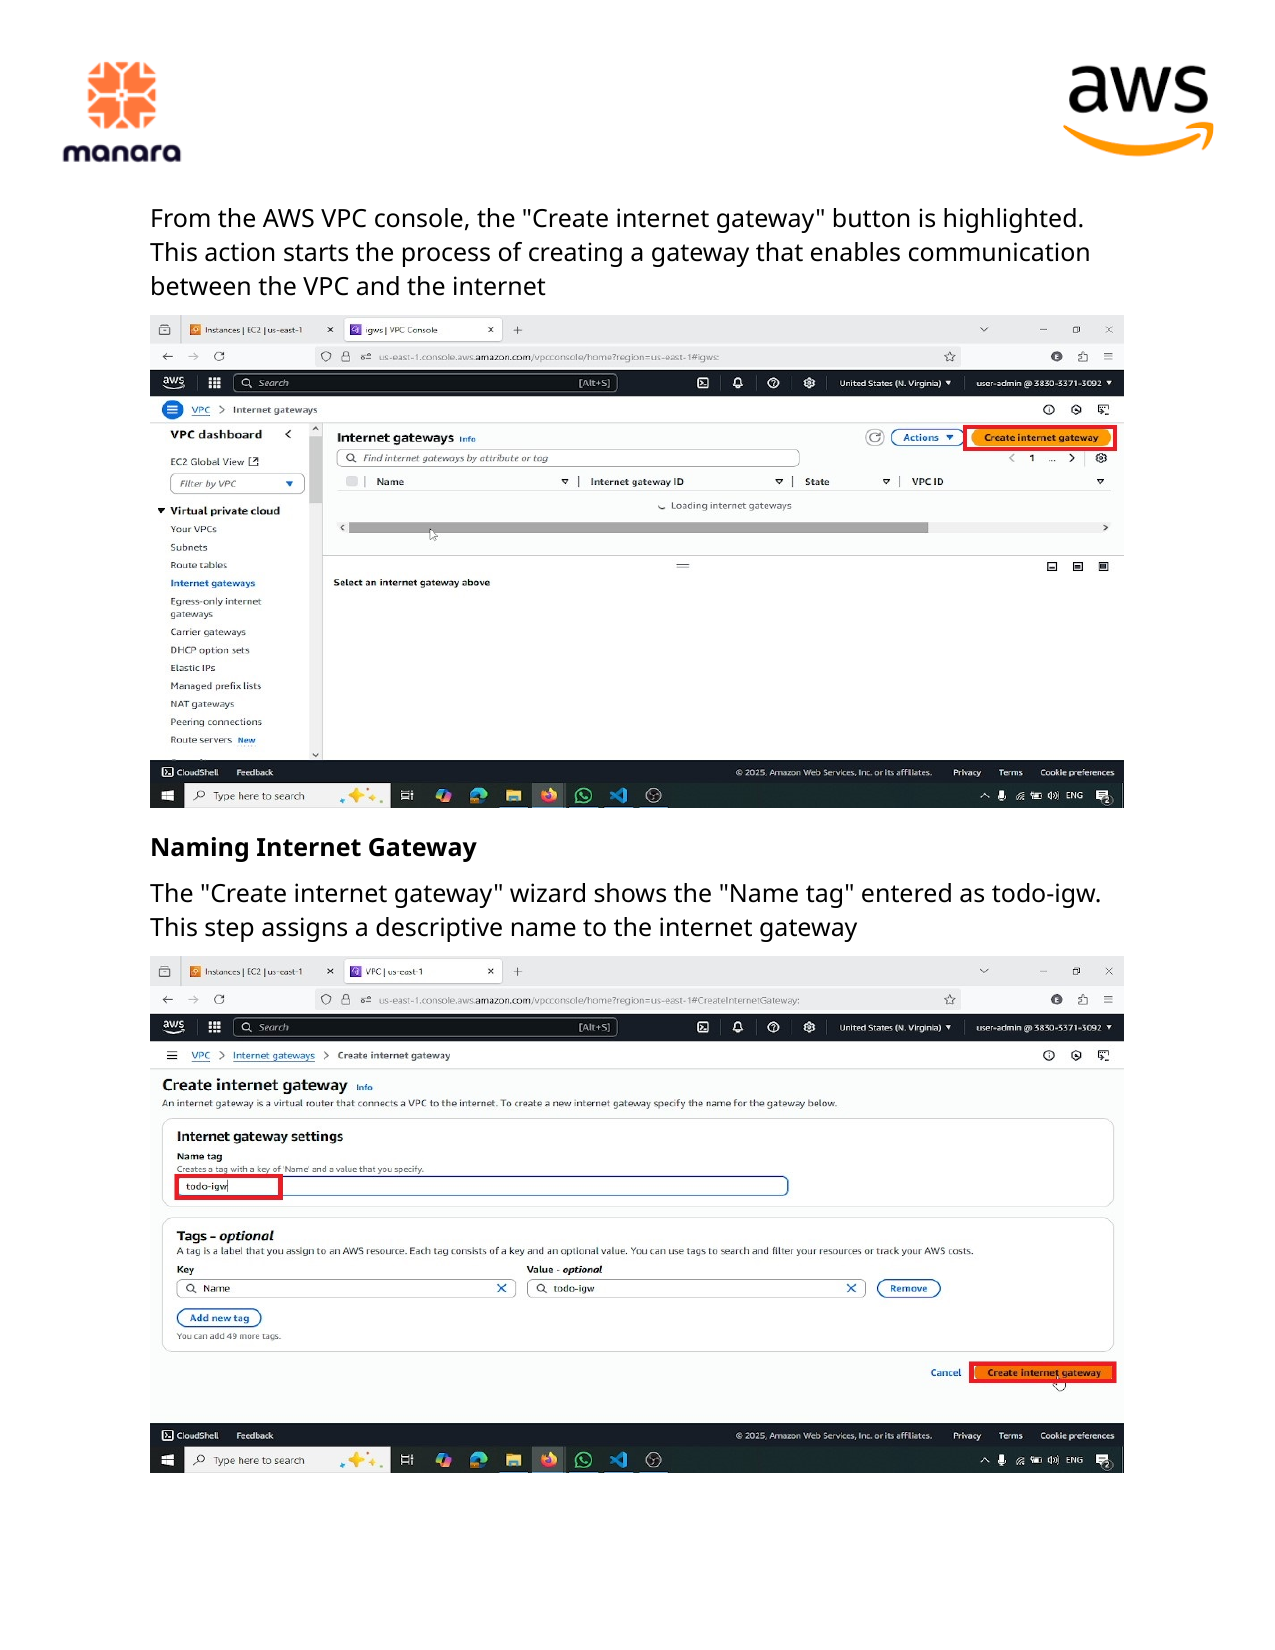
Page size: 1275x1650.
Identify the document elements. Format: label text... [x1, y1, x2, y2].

picture [150, 315, 1124, 808]
text Naming Internet Gateway [150, 829, 1125, 863]
picture [1063, 28, 1214, 179]
picture [33, 23, 211, 201]
text The "Create internet gateway" wizard shows the "Name tag" entered as todo-igw. This step assigns a descriptive name to the internet gateway [150, 876, 1125, 944]
picture [150, 956, 1124, 1473]
text From the AWS VPC console, the "Create internet gateway" button is highlighted. This action starts the process of creating a gateway that enables communication between the VPC and the internet [150, 150, 1125, 303]
